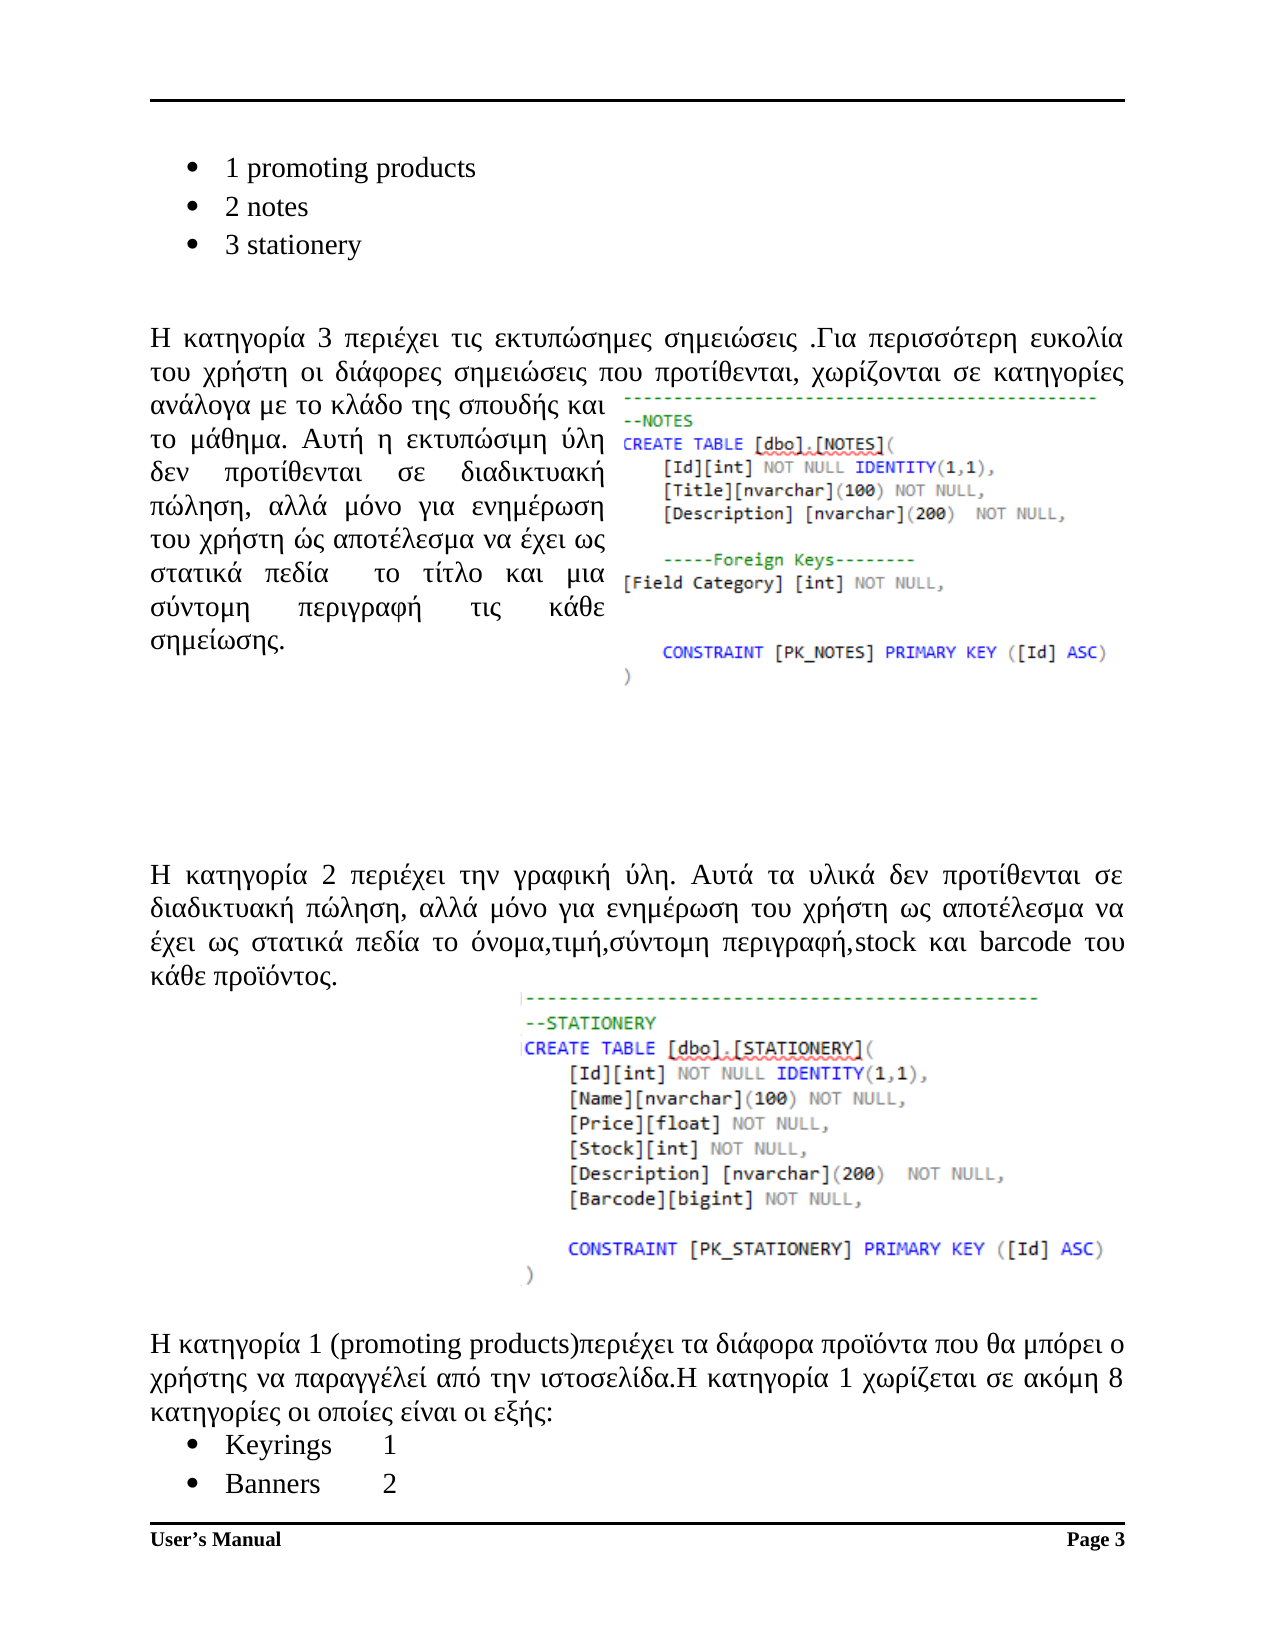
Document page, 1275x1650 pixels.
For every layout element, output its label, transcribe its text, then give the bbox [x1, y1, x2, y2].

list 1 promoting products [187, 150, 1125, 184]
text Η κατηγορία 1 (promoting products)περιέχει τα διάφορα προϊόντα που θα μπόρει ο χρήστης να παραγγέλεί από την ιστοσελίδα.Η κατηγορία 1 χωρίζεται σε ακόμη 8 κατηγορίες οι οποίες είναι οι εξής: [150, 1327, 1125, 1427]
text Η κατηγορία 2 περιέχει την γραφική ύλη. Αυτά τα υλικά δεν προτίθενται σε διαδικτυακή πώληση, αλλά μόνο για ενημέρωση του χρήστη ως αποτέλεσμα να έχει ως στατικά πεδία το όνομα,τιμή,σύντομη περιγραφή,stock και barcode του κάθε προϊόντος. [150, 857, 1125, 991]
list Banners 2 [187, 1466, 1125, 1499]
picture [624, 396, 1128, 719]
list 3 stationery [187, 227, 1125, 261]
picture [520, 992, 1127, 1318]
list Keyrings 1 [187, 1427, 1125, 1461]
list 2 notes [187, 189, 1125, 222]
